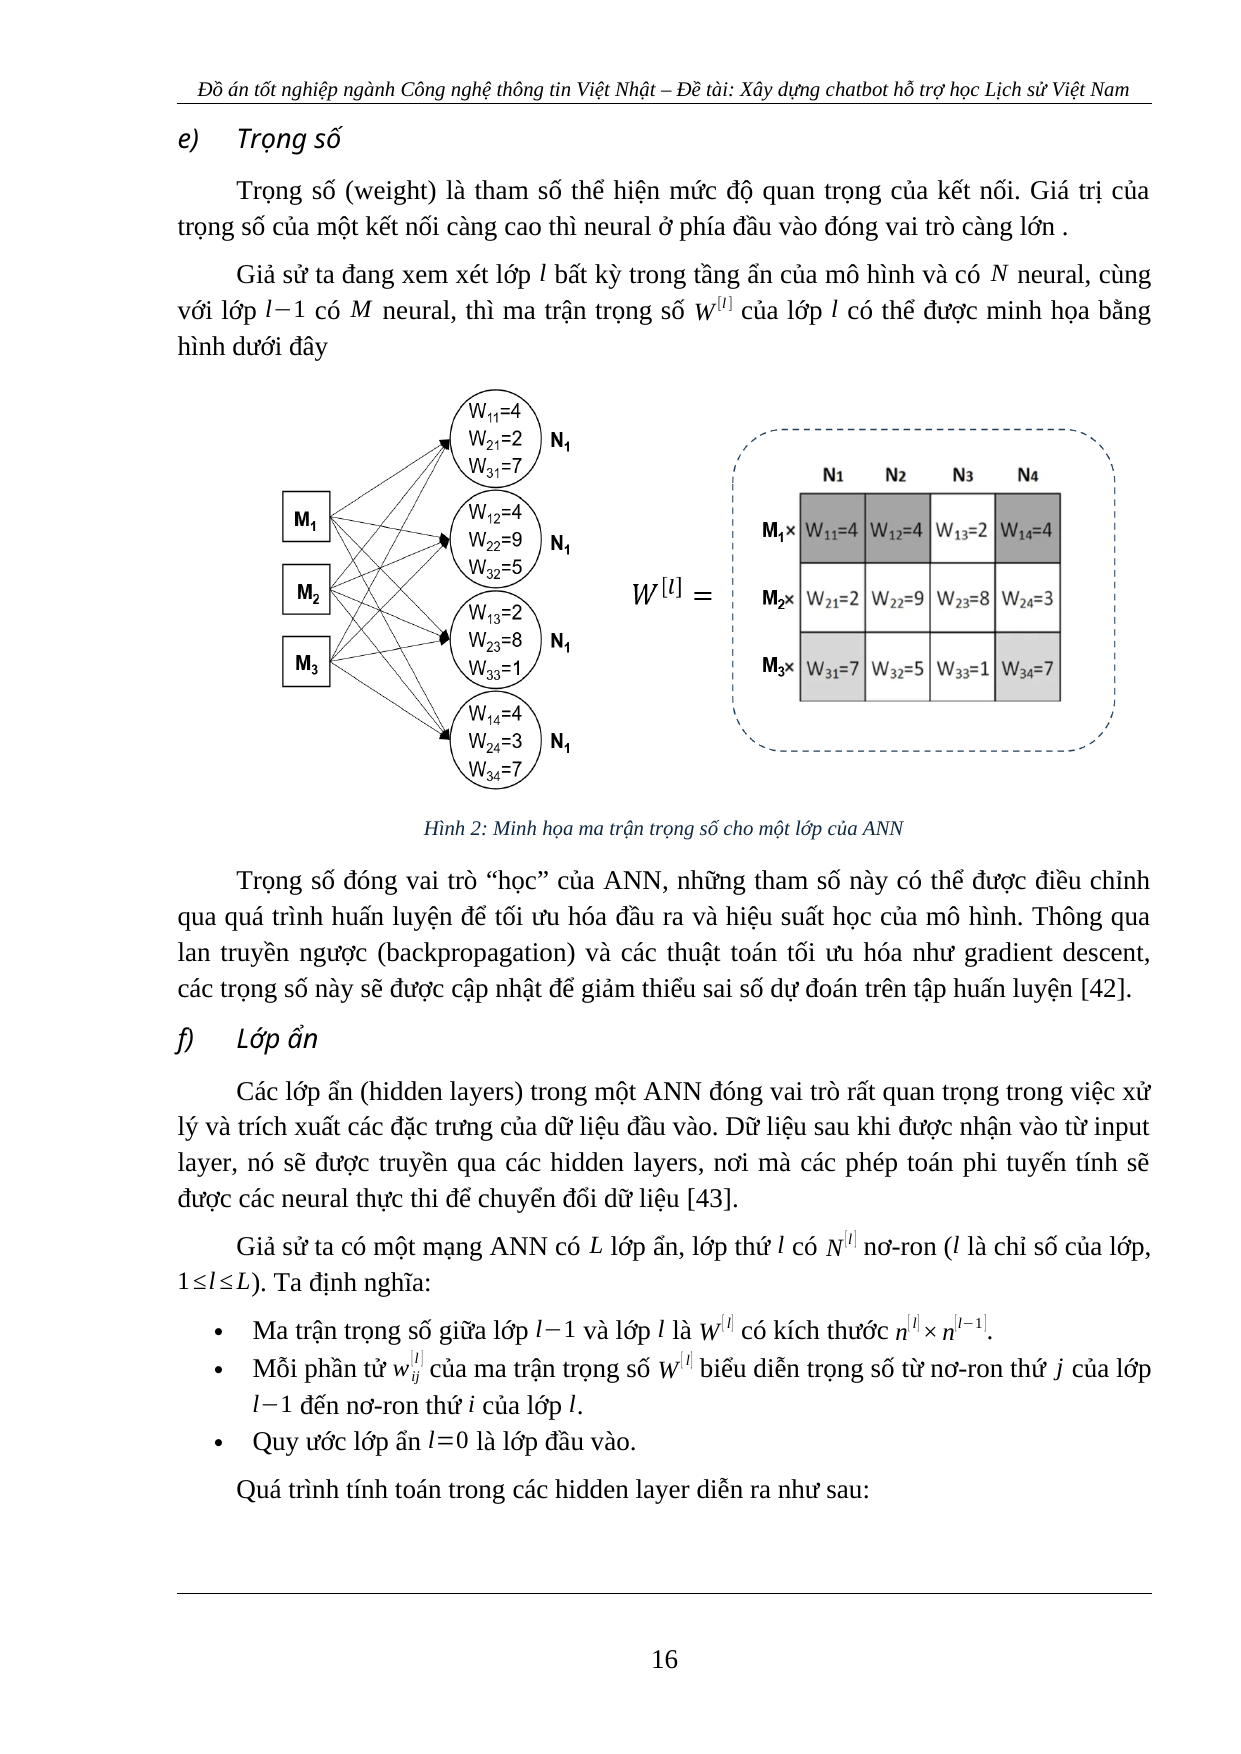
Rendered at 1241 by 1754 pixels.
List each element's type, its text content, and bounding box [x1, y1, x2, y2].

text Hình 2: Minh họa ma trận trọng số cho một lớp của ANN [177, 816, 1152, 840]
list Mỗi phần tử của ma trận trọng số biểu diễn trọng số từ nơ-ron thứ của lớp đến nơ-ron thứ của lớp . [215, 1350, 1152, 1421]
text Trọng số đóng vai trò “học” của ANN, những tham số này có thể được điều chỉnh qua quá trình huấn luyện để tối ưu hóa đầu ra và hiệu suất học của mô hình. Thông qua lan truyền ngược (backpropagation) và các thuật toán tối ưu hóa như gradient descent, các trọng số này sẽ được cập nhật để giảm thiểu sai số dự đoán trên tập huấn luyện . [177, 864, 1152, 1003]
text Giả sử ta đang xem xét lớp bất kỳ trong tầng ẩn của mô hình và có neural, cùng với lớp có neural, thì ma trận trọng số của lớp có thể được minh họa bằng hình dưới đây [177, 258, 1152, 361]
text Giả sử ta có một mạng ANN có lớp ẩn, lớp thứ có nơ-ron ( là chỉ số của lớp, ). Ta định nghĩa: [177, 1230, 1152, 1297]
subtitle Trọng số [177, 119, 1152, 156]
list Ma trận trọng số giữa lớp và lớp là có kích thước . [215, 1314, 1152, 1345]
list Quy ước lớp ẩn là lớp đầu vào. [215, 1425, 1152, 1456]
text Các lớp ẩn (hidden layers) trong một ANN đóng vai trò rất quan trọng trong việc xử lý và trích xuất các đặc trưng của dữ liệu đầu vào. Dữ liệu sau khi được nhận vào từ input layer, nó sẽ được truyền qua các hidden layers, nơi mà các phép toán phi tuyến tính sẽ được các neural thực thi để chuyển đổi dữ liệu . [177, 1075, 1152, 1213]
picture [236, 378, 1154, 799]
text Quá trình tính toán trong các hidden layer diễn ra như sau: [177, 1473, 1152, 1504]
text Trọng số (weight) là tham số thể hiện mức độ quan trọng của kết nối. Giá trị của trọng số của một kết nối càng cao thì neural ở phía đầu vào đóng vai trò càng lớn . [177, 174, 1152, 241]
subtitle Lớp ẩn [177, 1020, 1152, 1057]
